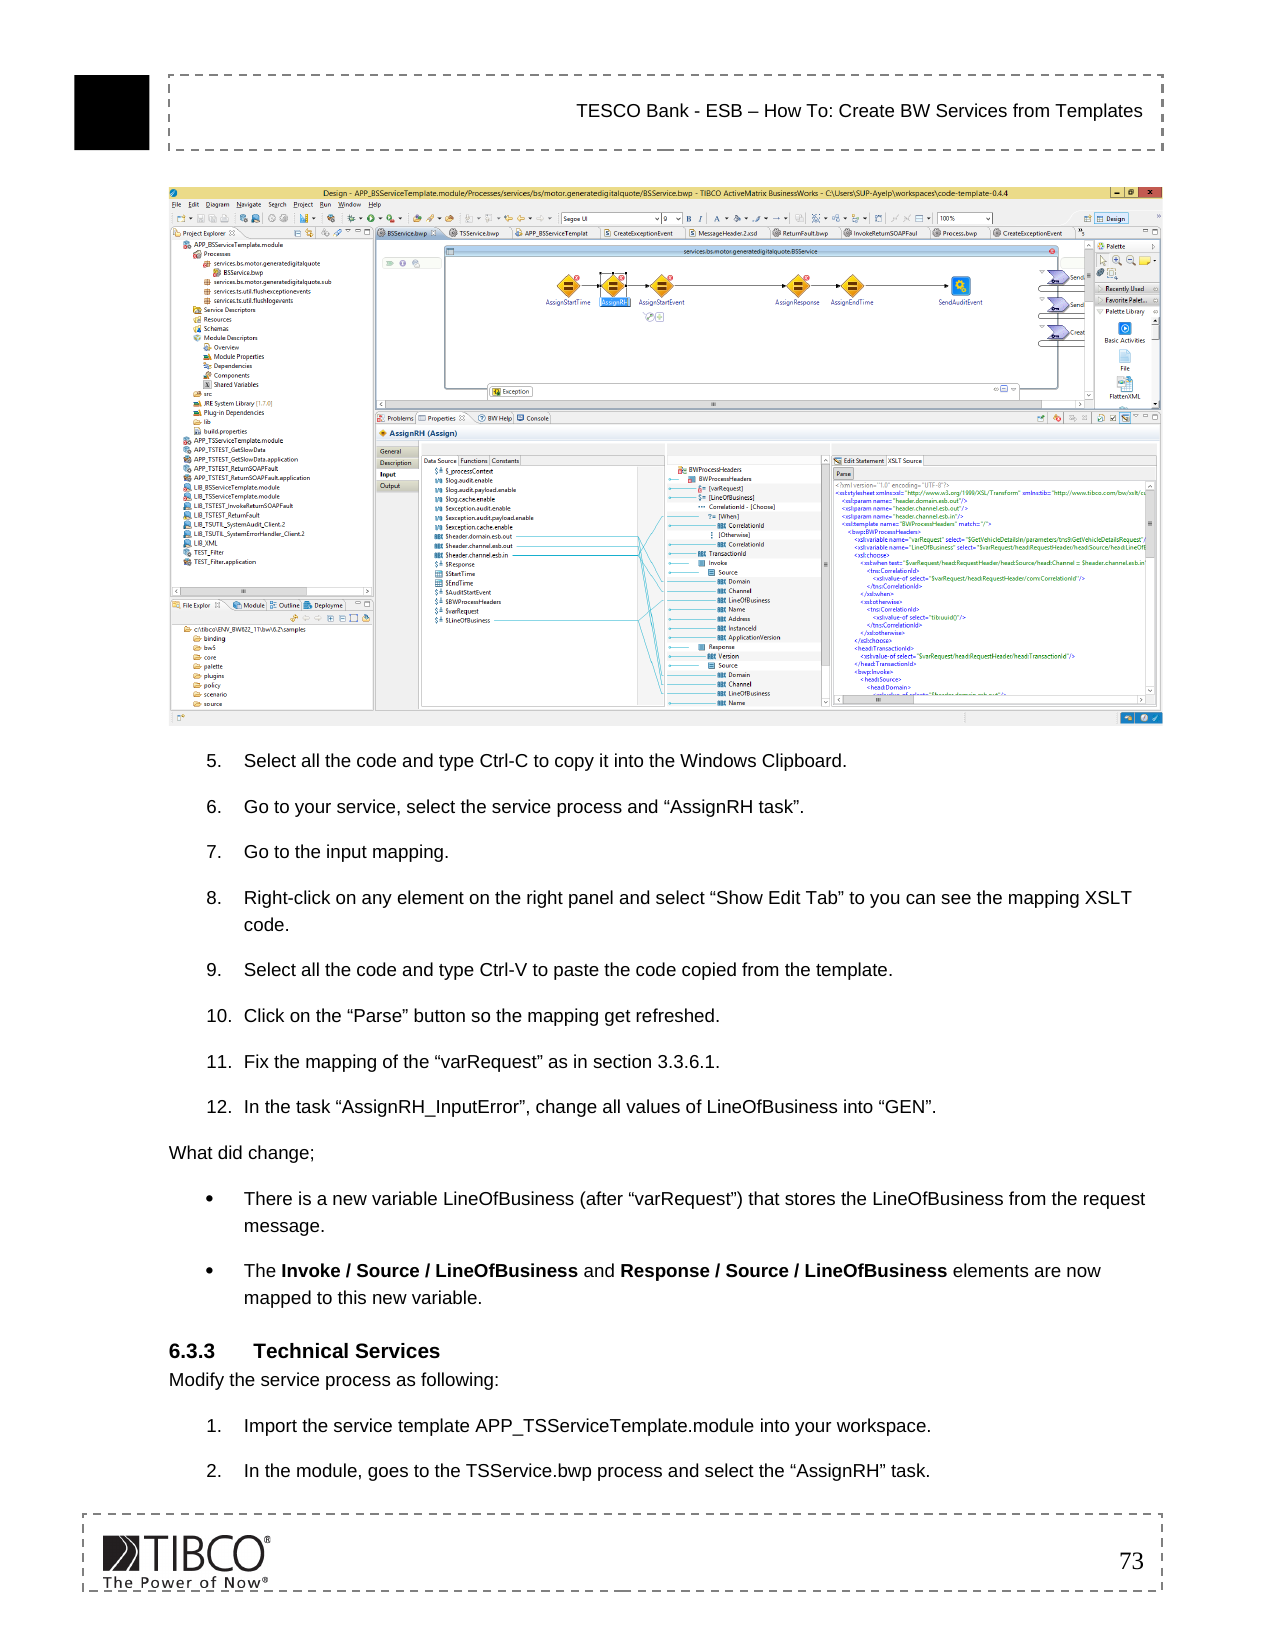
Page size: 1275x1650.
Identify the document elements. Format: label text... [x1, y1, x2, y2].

list The Invoke / Source / LineOfBusiness and Response / Source / LineOfBusiness elements are now mapped to this new variable. [206, 1260, 1162, 1308]
list In the module, goes to the TSService.bwp process and select the “AssignRH” task. [206, 1460, 1162, 1482]
picture [168, 187, 1163, 726]
list Select all the code and type Ctrl-C to copy it into the Windows Clipboard. [206, 750, 1162, 771]
list Right-click on any element on the right panel and select “Show Edit Tab” to you can see the mapping XSLT code. [206, 887, 1162, 935]
text What did change; [169, 1142, 1162, 1163]
list Import the service template APP_TSServiceTemplate.module into your workspace. [206, 1415, 1162, 1436]
list Select all the code and type Ctrl-V to paste the code copied from the template. [206, 959, 1162, 981]
text Modify the service process as following: [169, 1369, 1162, 1391]
list Go to the input mapping. [206, 841, 1162, 863]
list There is a new variable LineOfBusiness (after “varRequest”) that stores the LineOfBusiness from the request message. [206, 1187, 1162, 1236]
picture [103, 1535, 271, 1588]
list In the task “AssignRH_InputError”, change all values of LineOfBusiness into “GEN”. [206, 1096, 1162, 1118]
list Click on the “Parse” button so the mapping get refreshed. [206, 1005, 1162, 1026]
list Go to your service, select the service process and “AssignRH task”. [206, 796, 1162, 817]
subtitle Technical Services [169, 1339, 1162, 1363]
list Fix the mapping of the “varRequest” as in section 3.3.6.1. [206, 1051, 1162, 1072]
